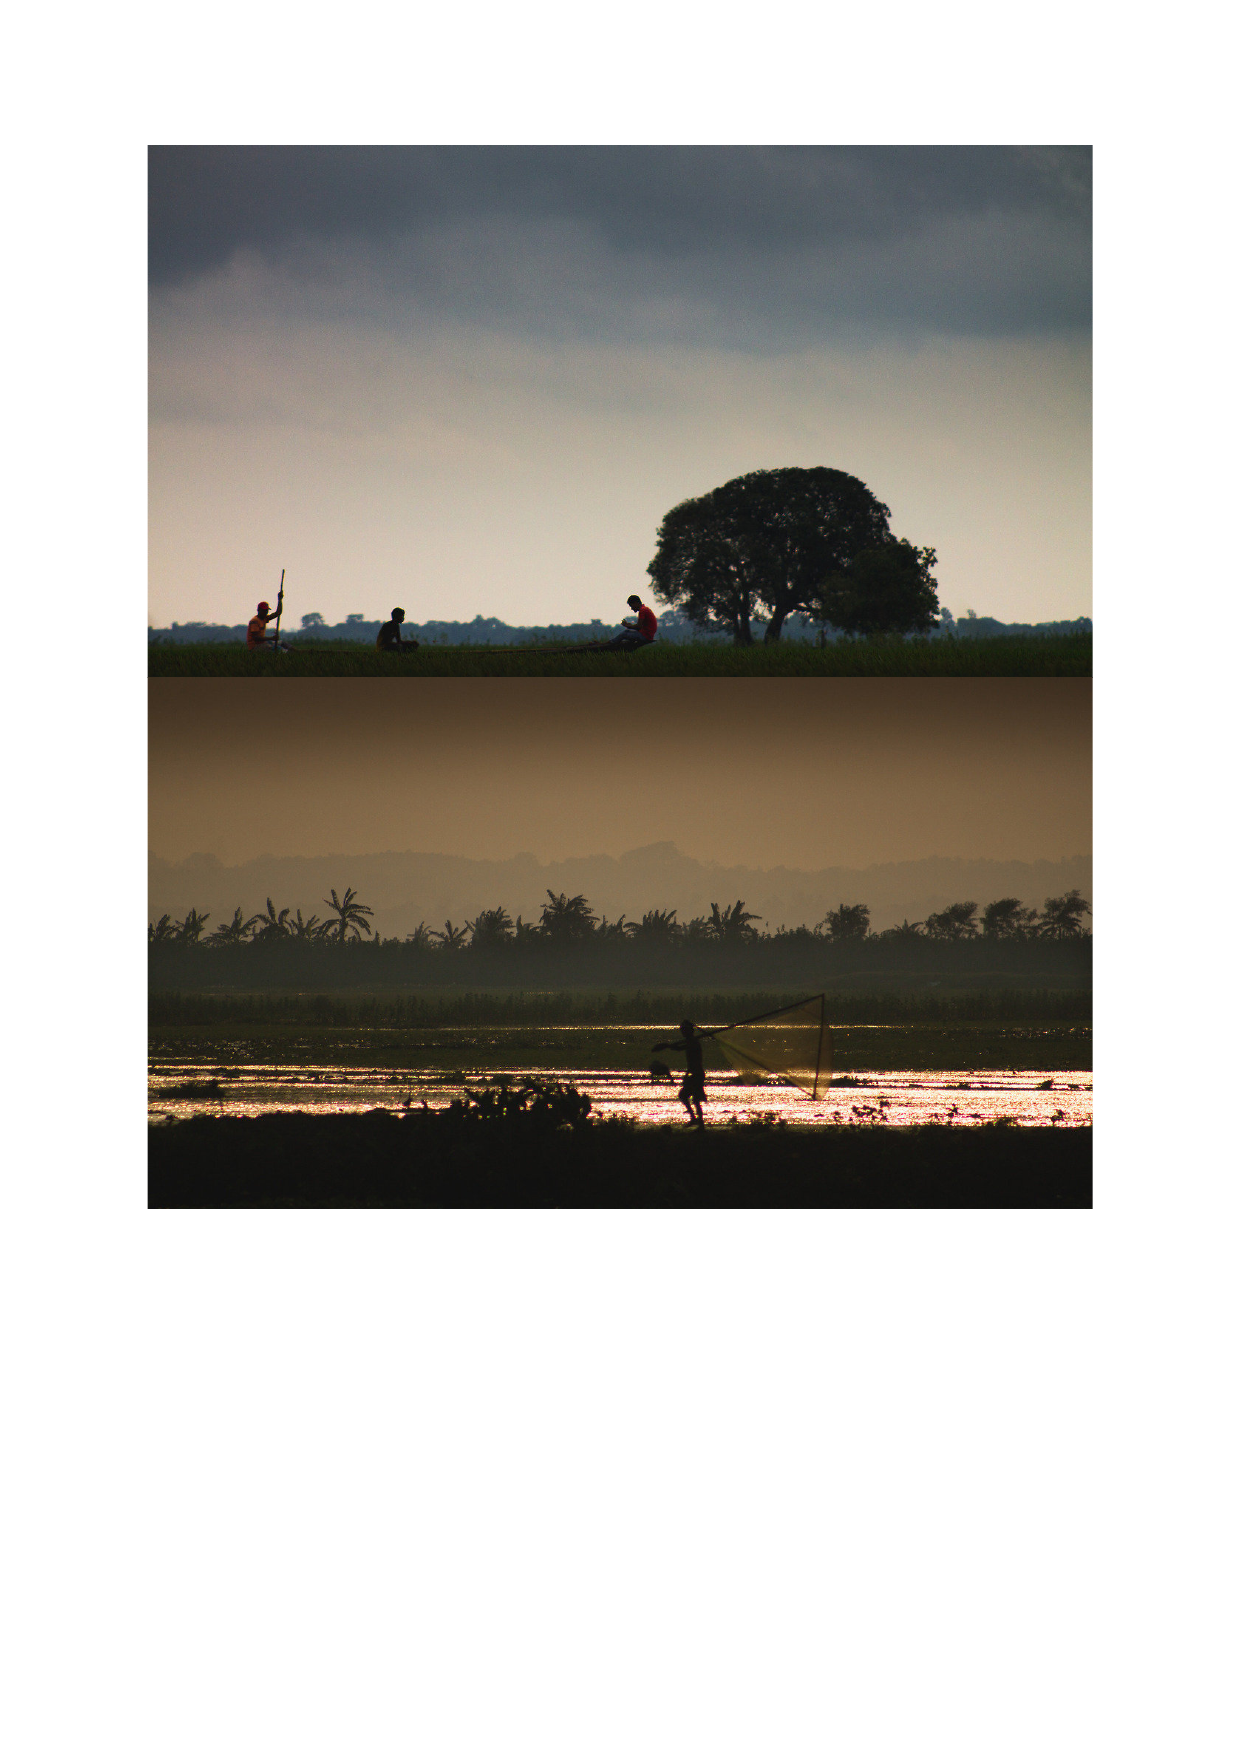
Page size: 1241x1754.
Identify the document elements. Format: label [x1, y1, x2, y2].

picture [147, 145, 1093, 1209]
